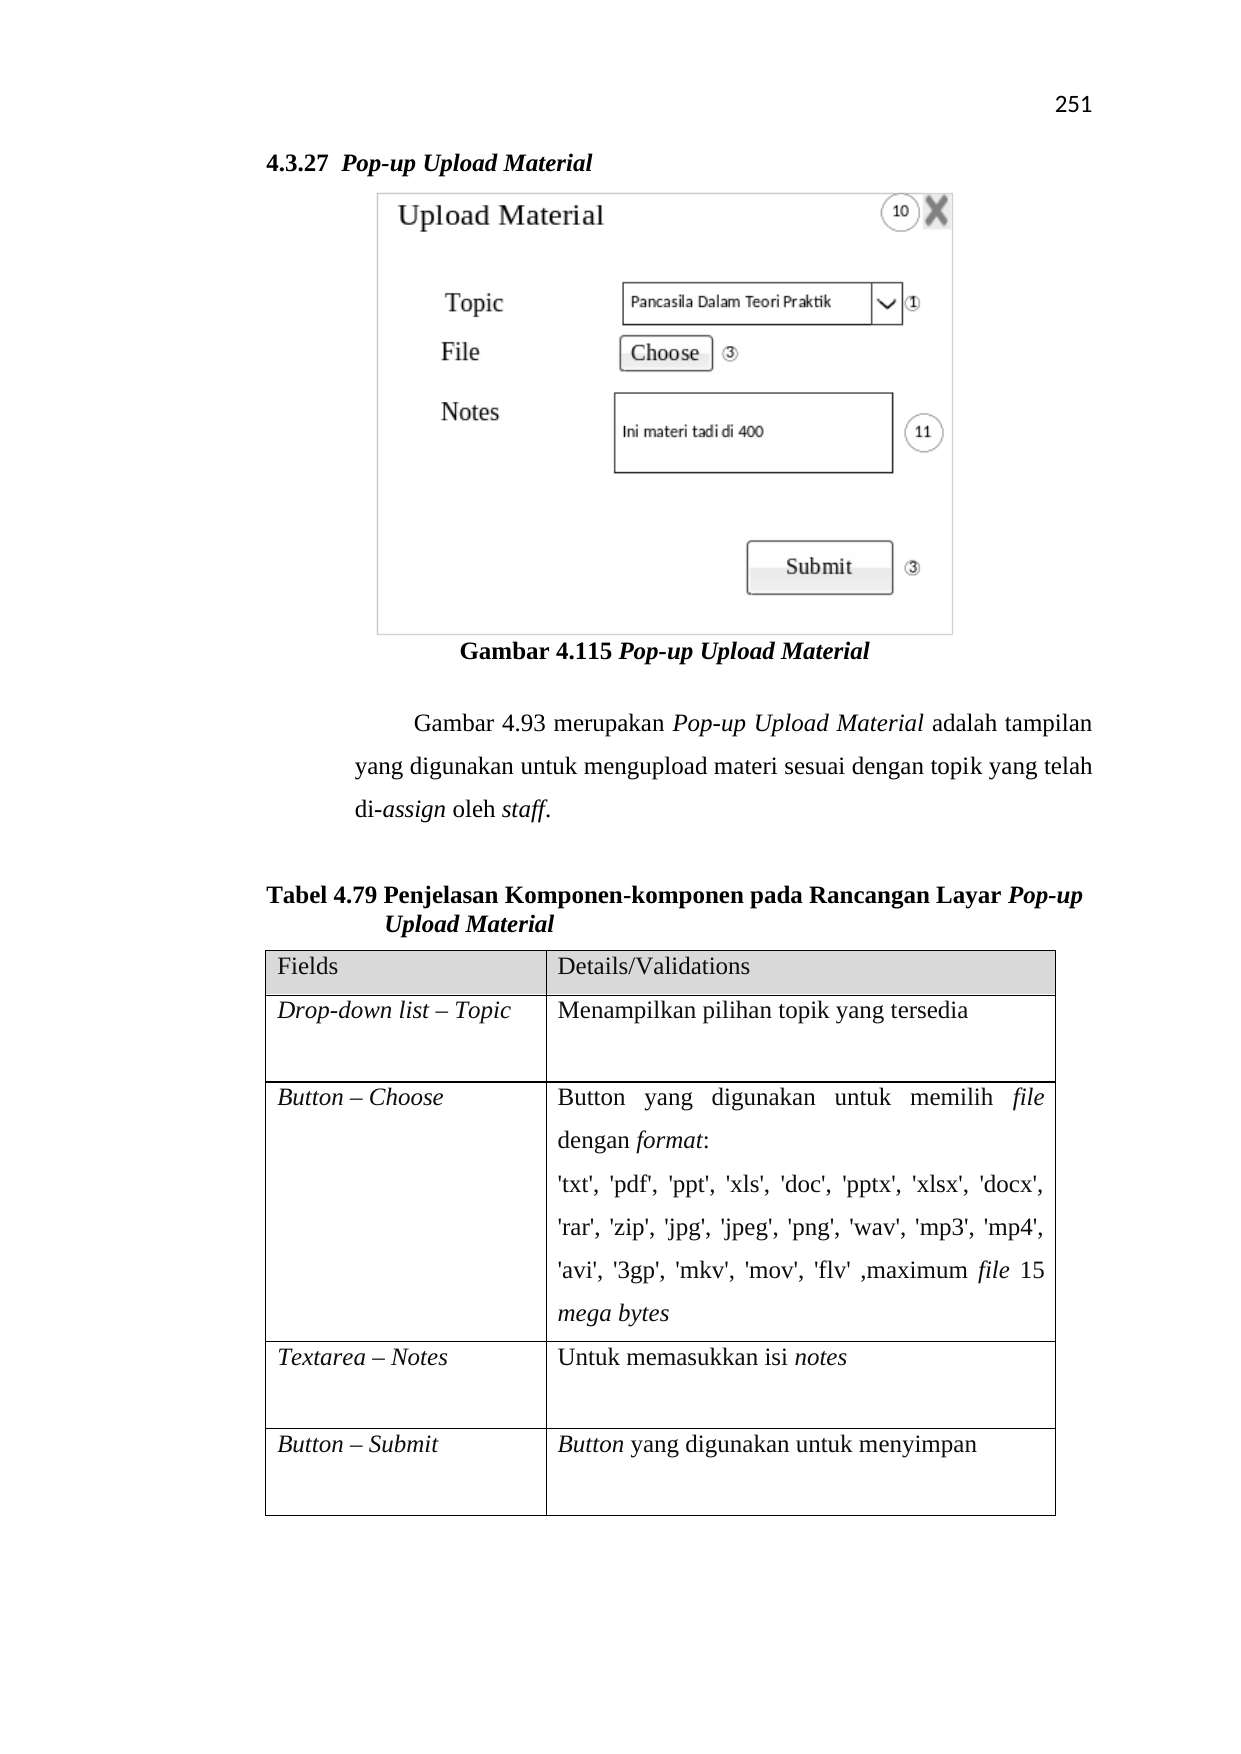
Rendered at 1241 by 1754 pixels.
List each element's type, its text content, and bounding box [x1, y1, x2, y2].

text Gambar 4.93 merupakan Pop-up Upload Material adalah tampilan yang digunakan untuk mengupload materi sesuai dengan topik yang telah di-assign oleh staff. [354, 708, 1092, 823]
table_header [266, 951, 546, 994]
text Tabel 4.79 Penjelasan Komponen-komponen pada Rancangan Layar Pop-up Upload Material [266, 880, 1092, 938]
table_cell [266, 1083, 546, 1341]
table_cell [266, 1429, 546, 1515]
text Pop-up Upload Material [266, 148, 1092, 176]
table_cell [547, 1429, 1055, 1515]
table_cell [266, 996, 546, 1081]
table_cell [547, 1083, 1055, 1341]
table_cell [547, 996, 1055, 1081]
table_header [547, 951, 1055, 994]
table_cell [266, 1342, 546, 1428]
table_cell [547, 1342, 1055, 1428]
